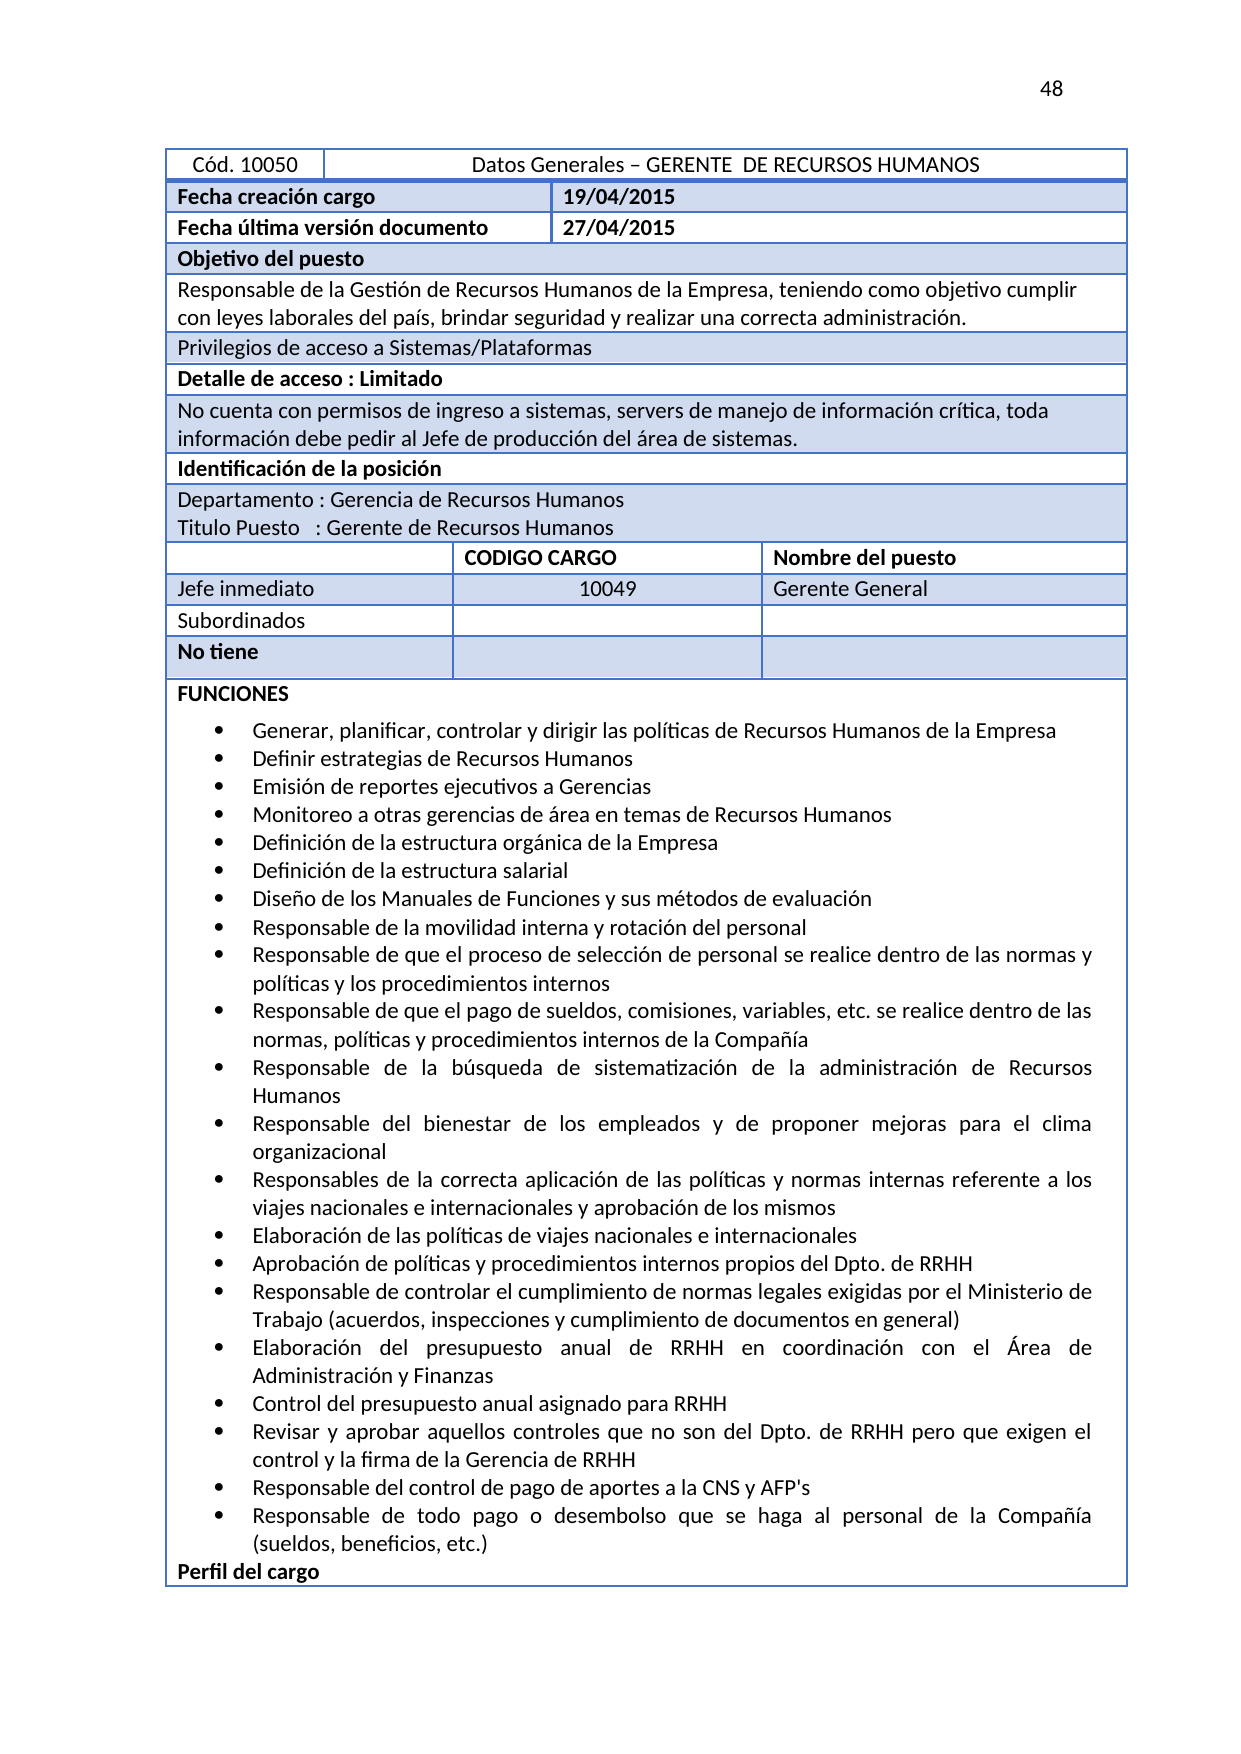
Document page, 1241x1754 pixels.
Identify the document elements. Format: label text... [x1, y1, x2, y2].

table_cell Objetivo del puesto [167, 244, 1126, 273]
table_cell FUNCIONES Perfil del cargo [167, 680, 1126, 1585]
table_cell 27/04/2015 [553, 213, 1126, 242]
table_cell [454, 637, 761, 677]
table_cell [454, 606, 761, 635]
table_cell Identificación de la posición [167, 454, 1126, 483]
table_cell [763, 637, 1126, 677]
table_cell 19/04/2015 [553, 183, 1126, 211]
table_header Datos Generales – GERENTE DE RECURSOS HUMANOS [325, 150, 1126, 178]
table_cell Subordinados [167, 606, 452, 635]
table_cell [763, 606, 1126, 635]
table_cell Detalle de acceso : Limitado [167, 365, 1126, 394]
table_cell Nombre del puesto [763, 543, 1126, 572]
table_cell Responsable de la Gestión de Recursos Humanos de la Empresa, teniendo como objetivo cumplir con leyes laborales del país, brindar seguridad y realizar una correcta administración. [167, 275, 1126, 331]
table_cell Gerente General [763, 575, 1126, 604]
table_cell [167, 543, 452, 572]
table_cell Jefe inmediato [167, 575, 452, 604]
table_cell Departamento : Gerencia de Recursos Humanos Titulo Puesto : Gerente de Recursos Humanos [167, 485, 1126, 541]
table_cell Fecha última versión documento [167, 213, 550, 242]
table_cell CODIGO CARGO [454, 543, 761, 572]
table_header Cód. 10050 [167, 150, 323, 178]
table_cell No tiene [167, 637, 452, 677]
table_cell 10049 [454, 575, 761, 604]
table_cell Privilegios de acceso a Sistemas/Plataformas [167, 333, 1126, 362]
table_cell Fecha creación cargo [167, 183, 550, 211]
table_cell No cuenta con permisos de ingreso a sistemas, servers de manejo de información crítica, toda información debe pedir al Jefe de producción del área de sistemas. [167, 396, 1126, 452]
